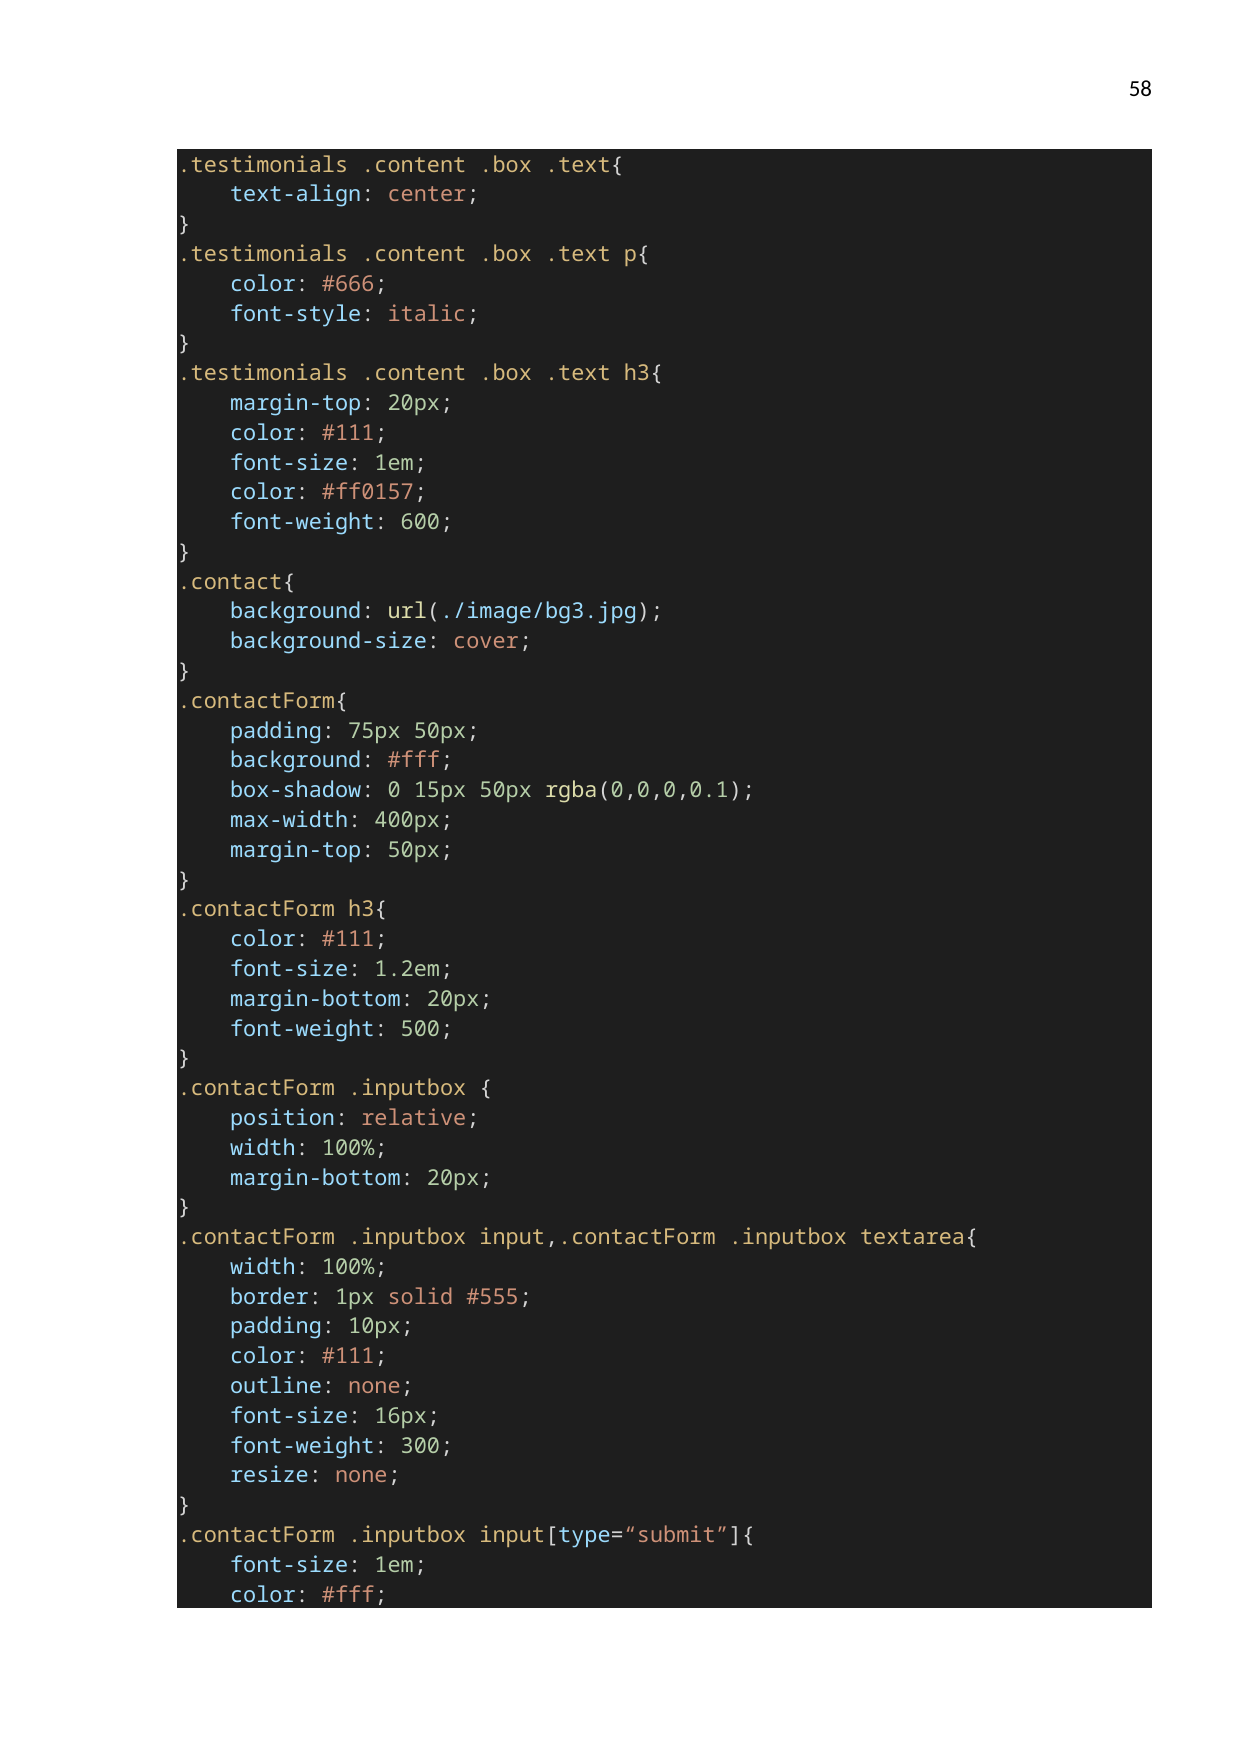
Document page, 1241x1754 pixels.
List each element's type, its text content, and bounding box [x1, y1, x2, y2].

text } [177, 1042, 1152, 1072]
text color: #fff; [177, 1579, 1152, 1608]
text .testimonials .content .box .text h3{ [177, 357, 1152, 387]
text font-size: 1em; [177, 1549, 1152, 1579]
text resize: none; [177, 1459, 1152, 1489]
text font-weight: 500; [177, 1013, 1152, 1042]
text text-align: center; [177, 178, 1152, 208]
text .contactForm .inputbox { [177, 1072, 1152, 1102]
text font-weight: 300; [177, 1430, 1152, 1459]
text margin-top: 50px; [177, 834, 1152, 864]
text font-weight: 600; [177, 506, 1152, 536]
text } [177, 1191, 1152, 1221]
text .contactForm{ [177, 685, 1152, 715]
text .testimonials .content .box .text{ [177, 149, 1152, 178]
text font-size: 16px; [177, 1400, 1152, 1430]
text margin-bottom: 20px; [177, 983, 1152, 1013]
text } [177, 208, 1152, 238]
text padding: 75px 50px; [177, 715, 1152, 744]
text margin-bottom: 20px; [177, 1162, 1152, 1191]
text } [177, 1489, 1152, 1519]
text width: 100%; [177, 1132, 1152, 1162]
text box-shadow: 0 15px 50px rgba(0,0,0,0.1); [177, 774, 1152, 804]
text .testimonials .content .box .text p{ [177, 238, 1152, 268]
text background: #fff; [177, 744, 1152, 774]
text background-size: cover; [177, 625, 1152, 655]
text border: 1px solid #555; [177, 1281, 1152, 1311]
text color: #666; [177, 268, 1152, 298]
text } [177, 864, 1152, 893]
text background: url(./image/bg3.jpg); [177, 596, 1152, 625]
text } [177, 536, 1152, 566]
text color: #111; [177, 417, 1152, 447]
text color: #111; [177, 1340, 1152, 1370]
text .contact{ [177, 566, 1152, 596]
text margin-top: 20px; [177, 387, 1152, 417]
text position: relative; [177, 1102, 1152, 1132]
text font-size: 1em; [177, 447, 1152, 476]
text color: #ff0157; [177, 476, 1152, 506]
text .contactForm .inputbox input,.contactForm .inputbox textarea{ [177, 1221, 1152, 1251]
text font-style: italic; [177, 298, 1152, 327]
text padding: 10px; [177, 1311, 1152, 1340]
text width: 100%; [177, 1251, 1152, 1281]
text .contactForm h3{ [177, 893, 1152, 923]
text font-size: 1.2em; [177, 953, 1152, 983]
text outline: none; [177, 1370, 1152, 1400]
text .contactForm .inputbox input[type=“submit”]{ [177, 1519, 1152, 1549]
text max-width: 400px; [177, 804, 1152, 834]
text } [177, 327, 1152, 357]
text } [177, 655, 1152, 685]
text color: #111; [177, 923, 1152, 953]
